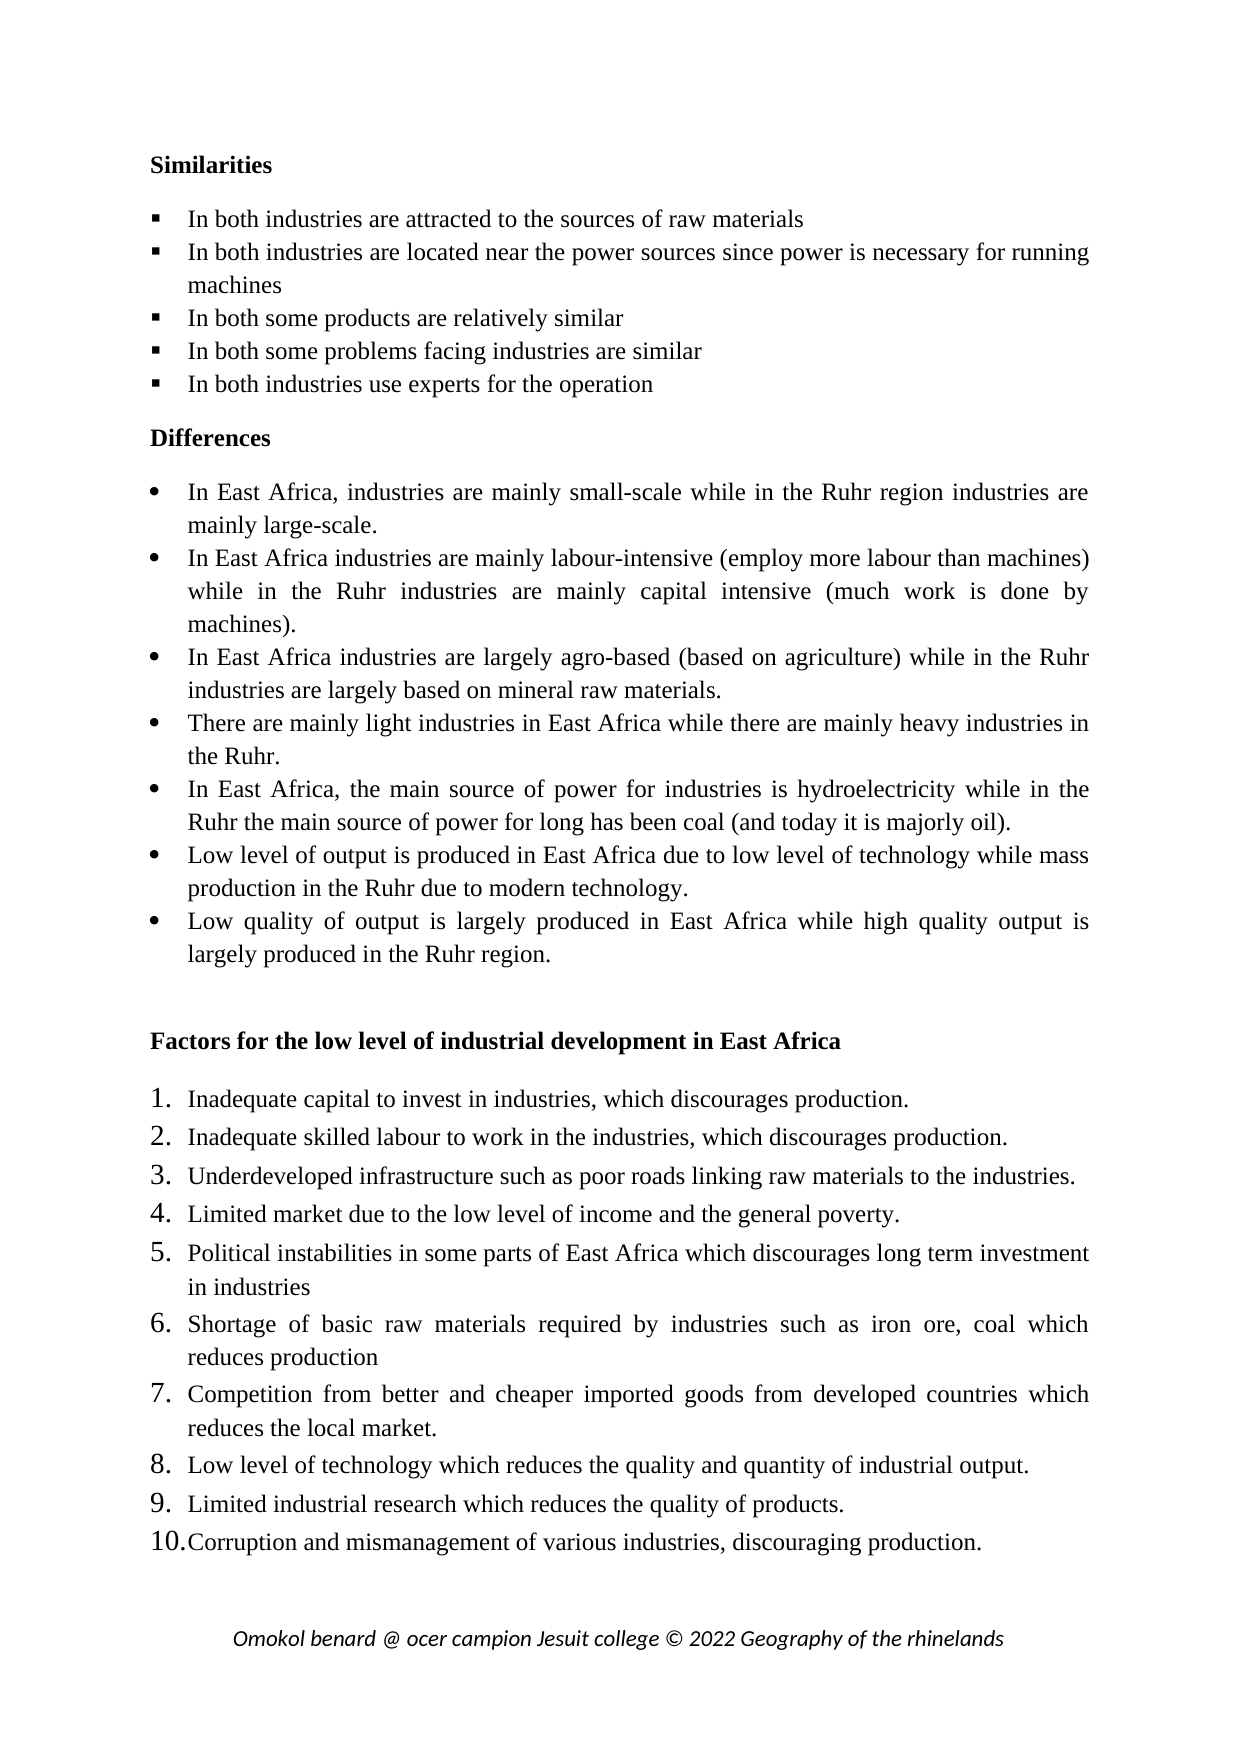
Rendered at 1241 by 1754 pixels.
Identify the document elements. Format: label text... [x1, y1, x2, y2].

list In both industries use experts for the operation [150, 369, 1090, 398]
list Inadequate skilled labour to work in the industries, which discourages production. [150, 1118, 1090, 1152]
list Low quality of output is largely produced in East Africa while high quality output is largely produced in the Ruhr region. [150, 906, 1090, 968]
list In both industries are attracted to the sources of raw materials [150, 204, 1090, 233]
text Factors for the low level of industrial development in East Africa [150, 1026, 1090, 1054]
list Shortage of basic raw materials required by industries such as iron ore, coal which reduces production [150, 1305, 1090, 1371]
list In both some products are relatively similar [150, 303, 1090, 332]
list Limited industrial research which reduces the quality of products. [150, 1485, 1090, 1518]
list In both some problems facing industries are similar [150, 336, 1090, 365]
list Limited market due to the low level of income and the general poverty. [150, 1195, 1090, 1229]
list In East Africa industries are largely agro-based (based on agriculture) while in the Ruhr industries are largely based on mineral raw materials. [150, 642, 1090, 703]
list Corruption and mismanagement of various industries, discouraging production. [150, 1523, 1090, 1557]
list In East Africa, industries are mainly small-scale while in the Ruhr region industries are mainly large-scale. [150, 477, 1090, 538]
list There are mainly light industries in East Africa while there are mainly heavy industries in the Ruhr. [150, 708, 1090, 769]
list Low level of output is produced in East Africa due to low level of technology while mass production in the Ruhr due to modern technology. [150, 840, 1090, 902]
text Differences [150, 423, 1090, 452]
list In East Africa, the main source of power for industries is hydroelectricity while in the Ruhr the main source of power for long has been coal (and today it is majorly oil). [150, 774, 1090, 836]
list In East Africa industries are mainly labour-intensive (employ more labour than machines) while in the Ruhr industries are mainly capital intensive (much work is done by machines). [150, 543, 1090, 637]
list Inadequate capital to invest in industries, which discourages production. [150, 1080, 1090, 1113]
list Underdeveloped infrastructure such as poor roads linking raw materials to the industries. [150, 1157, 1090, 1190]
list Political instabilities in some parts of East Africa which discourages long term investment in industries [150, 1234, 1090, 1300]
text Similarities [150, 150, 1090, 179]
list In both industries are located near the power sources since power is necessary for running machines [150, 237, 1090, 299]
list Low level of technology which reduces the quality and quantity of industrial output. [150, 1446, 1090, 1480]
list Competition from better and cheaper imported goods from developed countries which reduces the local market. [150, 1376, 1090, 1442]
